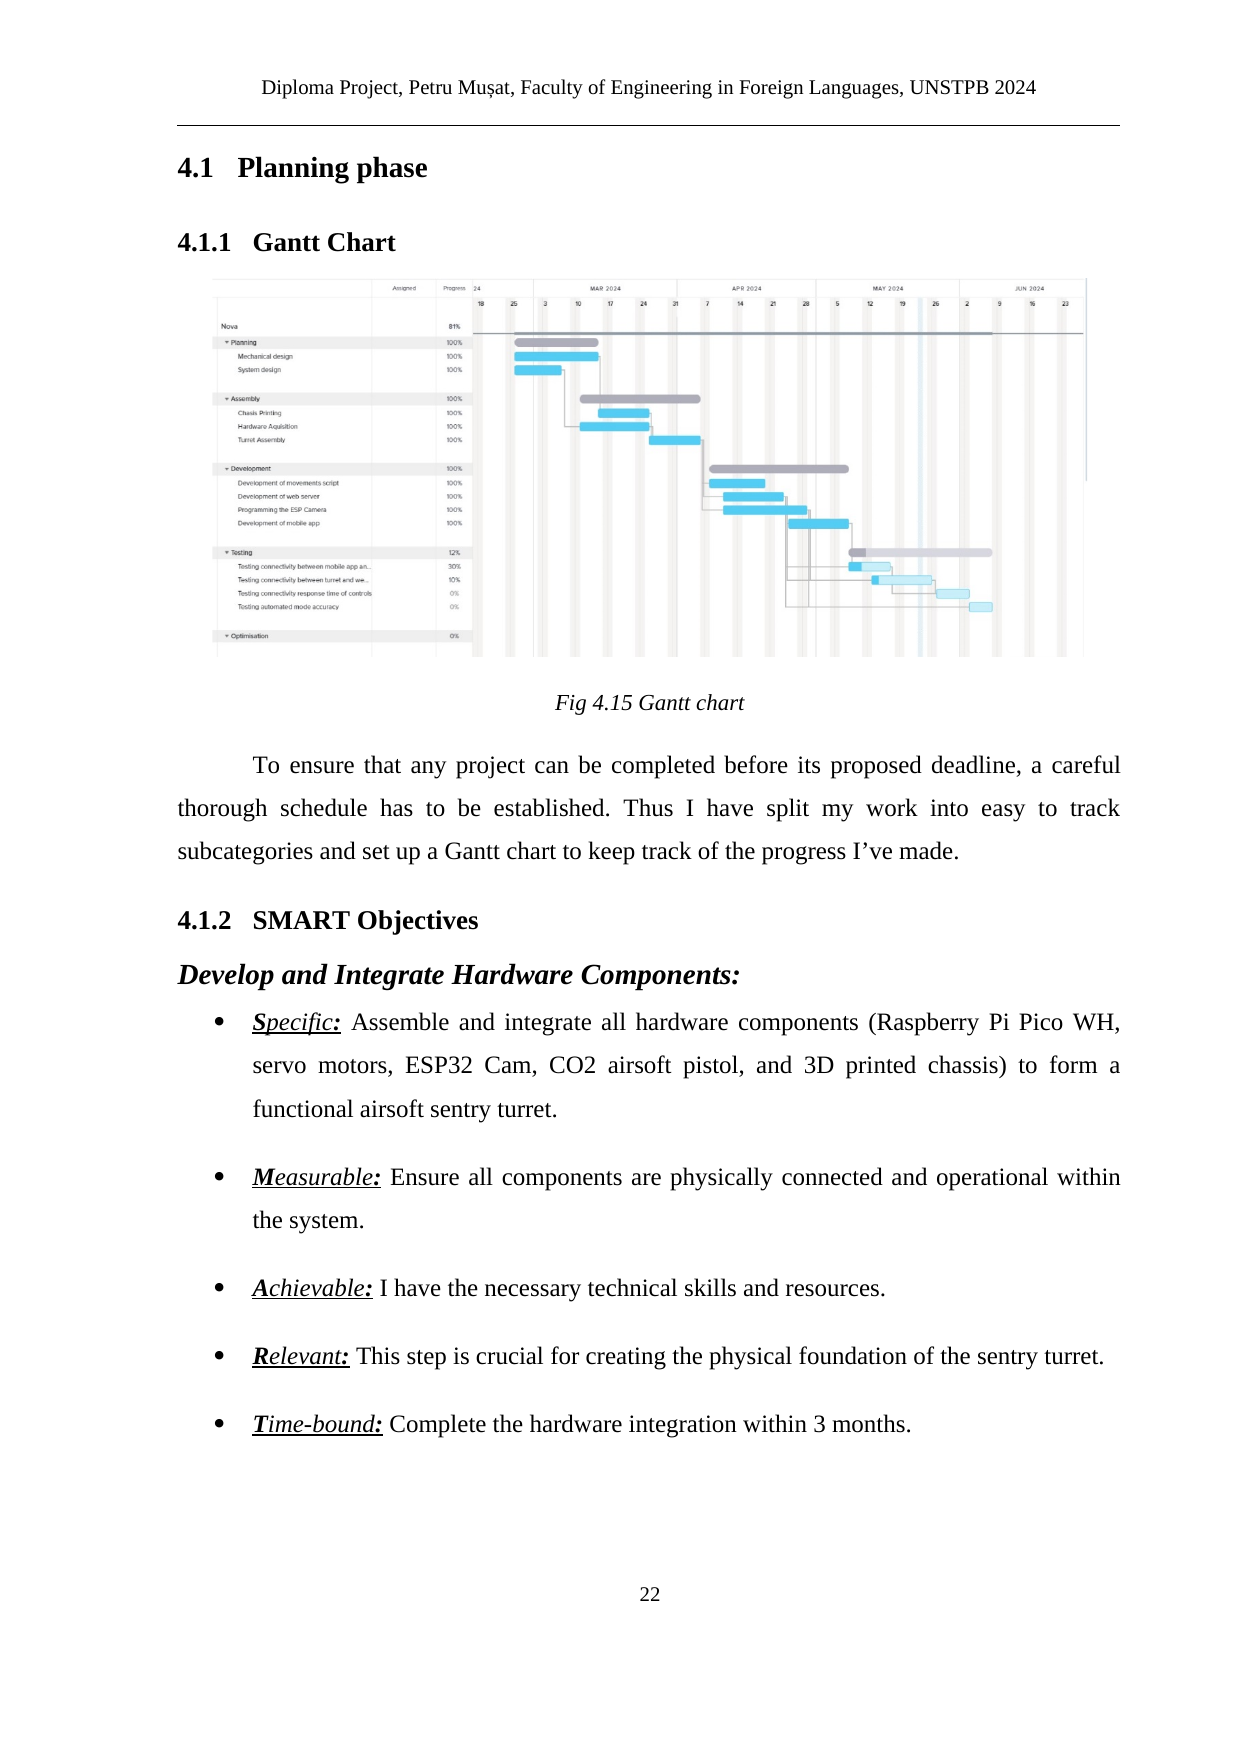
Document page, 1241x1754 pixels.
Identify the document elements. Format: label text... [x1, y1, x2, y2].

subtitle Planning phase [177, 150, 1122, 184]
text Develop and Integrate Hardware Components: [177, 957, 1122, 991]
picture [212, 278, 1088, 657]
text To ensure that any project can be completed before its proposed deadline, a careful thorough schedule has to be established. Thus I have split my work into easy to track subcategories and set up a Gantt chart to keep track of the progress I’ve made. [177, 750, 1122, 865]
list Relevant: This step is crucial for creating the physical foundation of the sentry turret. [215, 1341, 1122, 1370]
list Measurable: Ensure all components are physically connected and operational within the system. [215, 1162, 1122, 1234]
list Specific: Assemble and integrate all hardware components (Raspberry Pi Pico WH, servo motors, ESP32 Cam, CO2 airsoft pistol, and 3D printed chassis) to form a functional airsoft sentry turret. [215, 1007, 1122, 1122]
list Achievable: I have the necessary technical skills and resources. [215, 1273, 1122, 1302]
subtitle SMART Objectives [177, 904, 1122, 935]
list Time-bound: Complete the hardware integration within 3 months. [215, 1409, 1122, 1438]
subtitle Gantt Chart [177, 226, 1122, 257]
